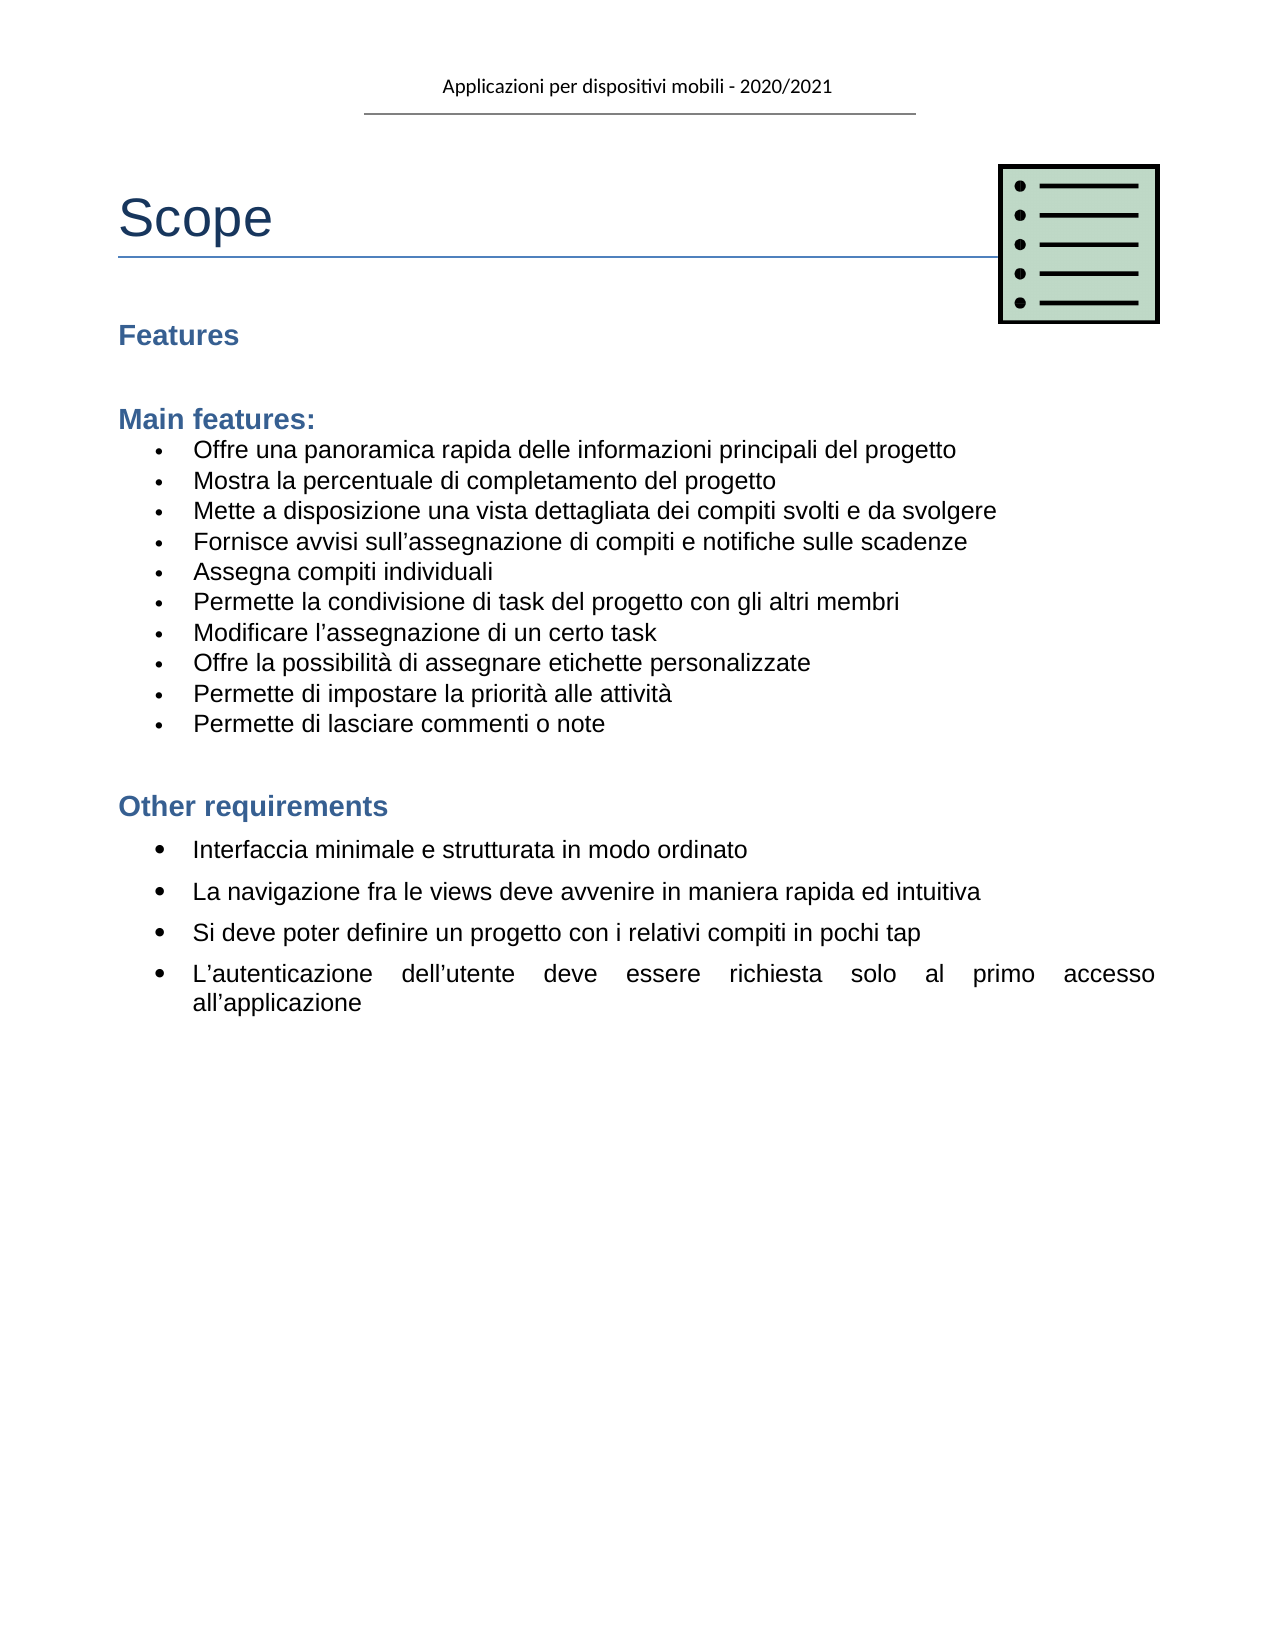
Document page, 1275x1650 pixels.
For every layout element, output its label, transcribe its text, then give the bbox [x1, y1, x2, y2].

list La navigazione fra le views deve avvenire in maniera rapida ed intuitiva [155, 877, 1157, 906]
list Si deve poter definire un progetto con i relativi compiti in pochi tap [155, 918, 1157, 947]
title Scope [118, 185, 997, 256]
picture [997, 164, 1160, 324]
text Main features: [118, 402, 1157, 435]
list Fornisce avvisi sull’assegnazione di compiti e notifiche sulle scadenze [156, 526, 1157, 555]
list Permette di lasciare commenti o note [156, 709, 1157, 738]
list Permette la condivisione di task del progetto con gli altri membri [156, 587, 1157, 616]
list Assegna compiti individuali [156, 557, 1157, 586]
list Offre una panoramica rapida delle informazioni principali del progetto [156, 435, 1157, 464]
text Other requirements [118, 789, 1157, 823]
list Mostra la percentuale di completamento del progetto [156, 466, 1157, 494]
list Interfaccia minimale e strutturata in modo ordinato [155, 835, 1157, 864]
list Modificare l’assegnazione di un certo task [156, 618, 1157, 646]
list Permette di impostare la priorità alle attività [156, 678, 1157, 707]
list Offre la possibilità di assegnare etichette personalizzate [156, 648, 1157, 677]
list L’autenticazione dell’utente deve essere richiesta solo al primo accesso all’applicazione [155, 959, 1157, 1017]
list Mette a disposizione una vista dettagliata dei compiti svolti e da svolgere [156, 496, 1157, 525]
text Features [118, 318, 1157, 352]
